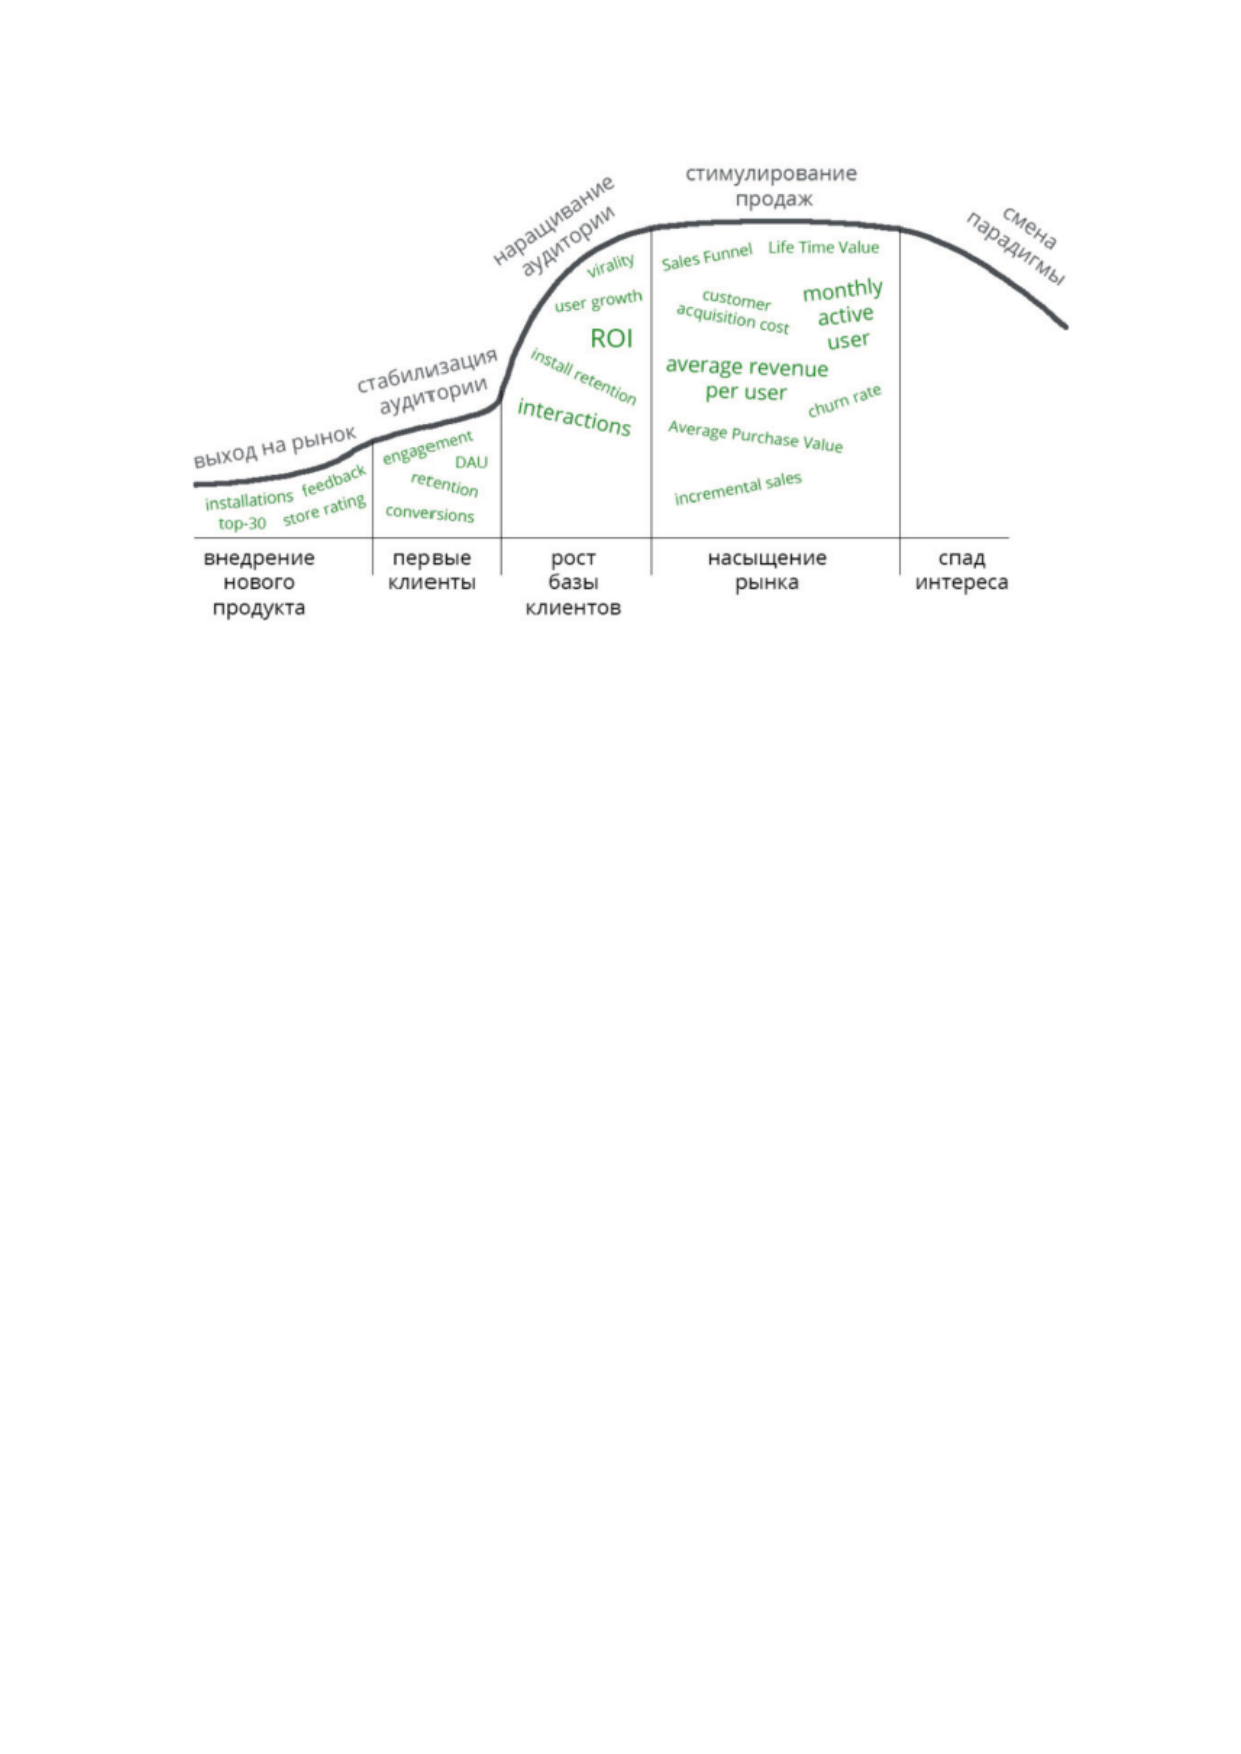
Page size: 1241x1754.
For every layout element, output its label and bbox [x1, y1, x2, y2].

picture [177, 118, 1102, 629]
